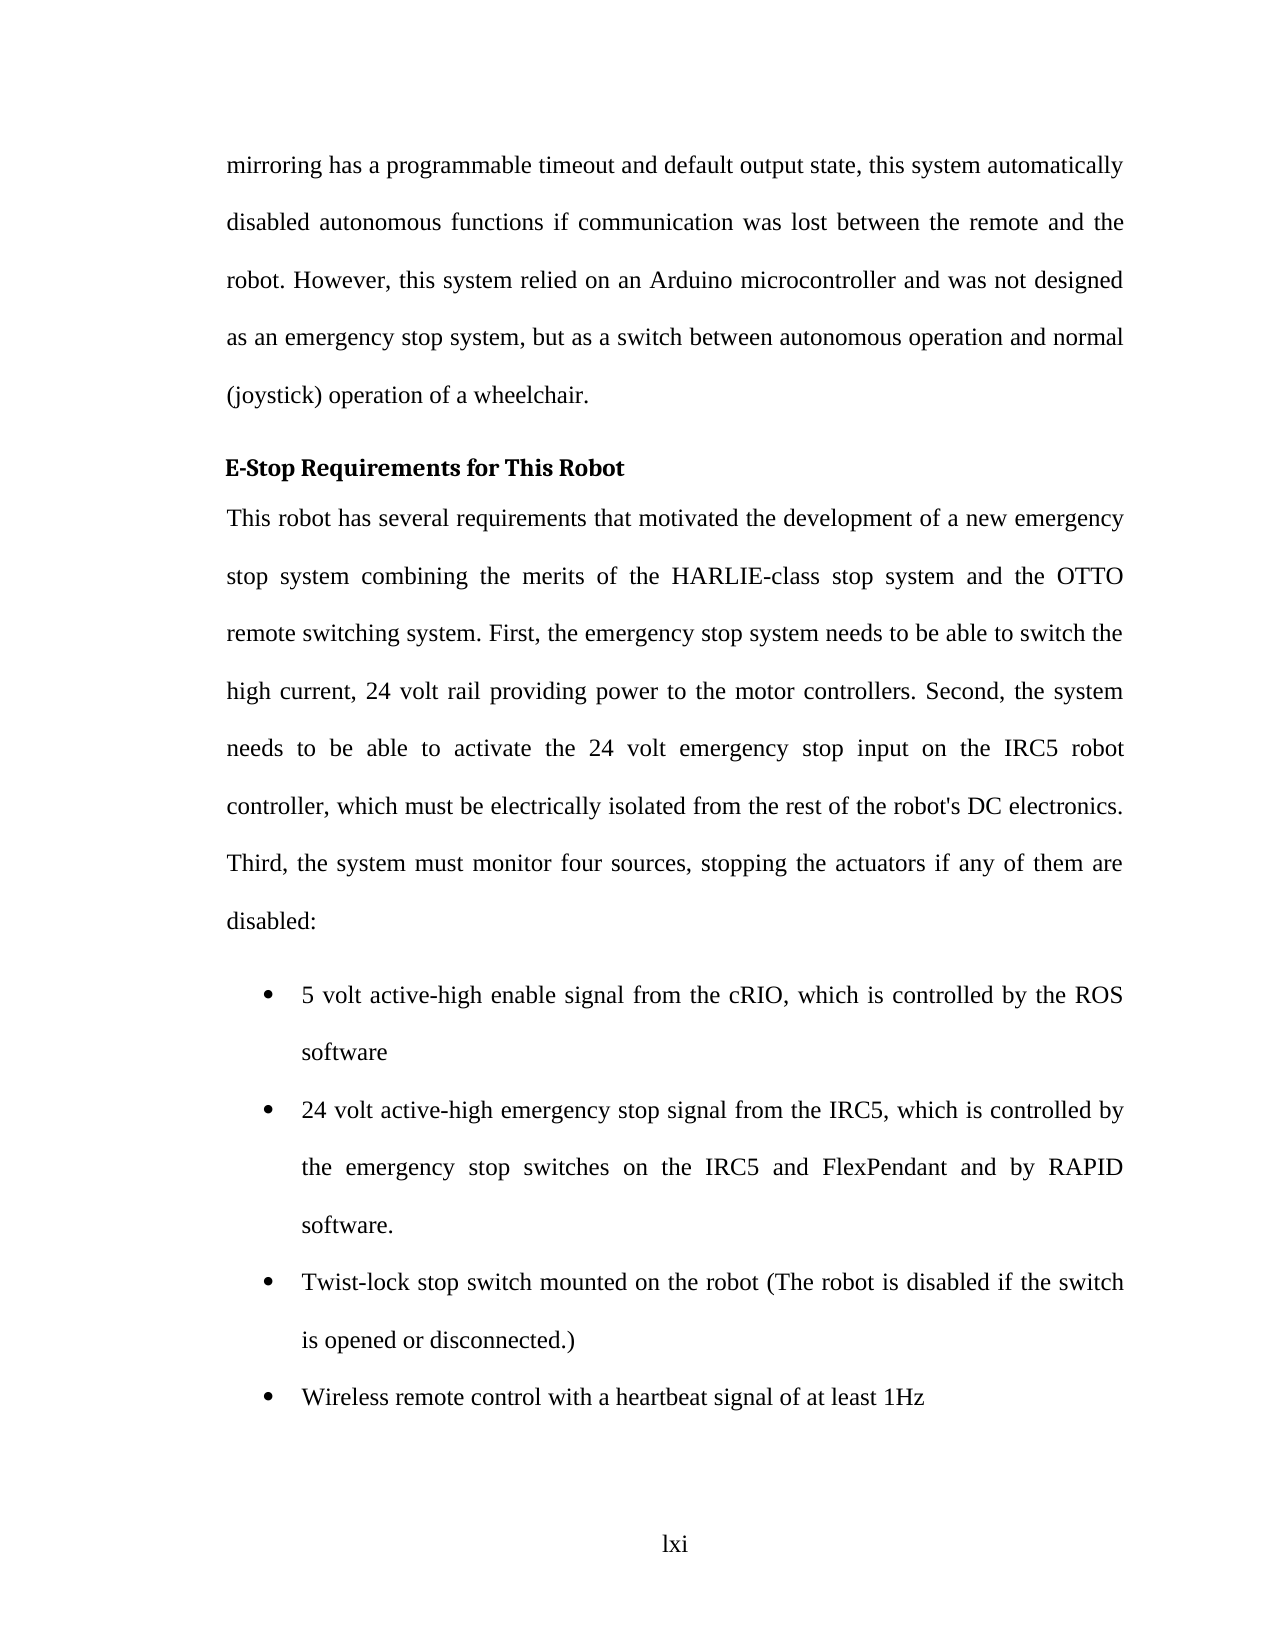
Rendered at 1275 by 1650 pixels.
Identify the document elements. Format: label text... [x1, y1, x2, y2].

list Twist-lock stop switch mounted on the robot (The robot is disabled if the switch is opened or disconnected.) [264, 1267, 1125, 1354]
list 24 volt active-high emergency stop signal from the IRC5, which is controlled by the emergency stop switches on the IRC5 and FlexPendant and by RAPID software. [264, 1095, 1125, 1239]
text This robot has several requirements that motivated the development of a new emergency stop system combining the merits of the HARLIE-class stop system and the OTTO remote switching system. First, the emergency stop system needs to be able to switch the high current, 24 volt rail providing power to the motor controllers. Second, the system needs to be able to activate the 24 volt emergency stop input on the IRC5 robot controller, which must be electrically isolated from the rest of the robot's DC electronics. Third, the system must monitor four sources, stopping the actuators if any of them are disabled: [226, 503, 1125, 934]
list Wireless remote control with a heartbeat signal of at least 1Hz [264, 1382, 1125, 1411]
subtitle E-Stop Requirements for This Robot [225, 454, 1125, 483]
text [226, 150, 1125, 409]
list 5 volt active-high enable signal from the cRIO, which is controlled by the ROS software [264, 980, 1125, 1066]
